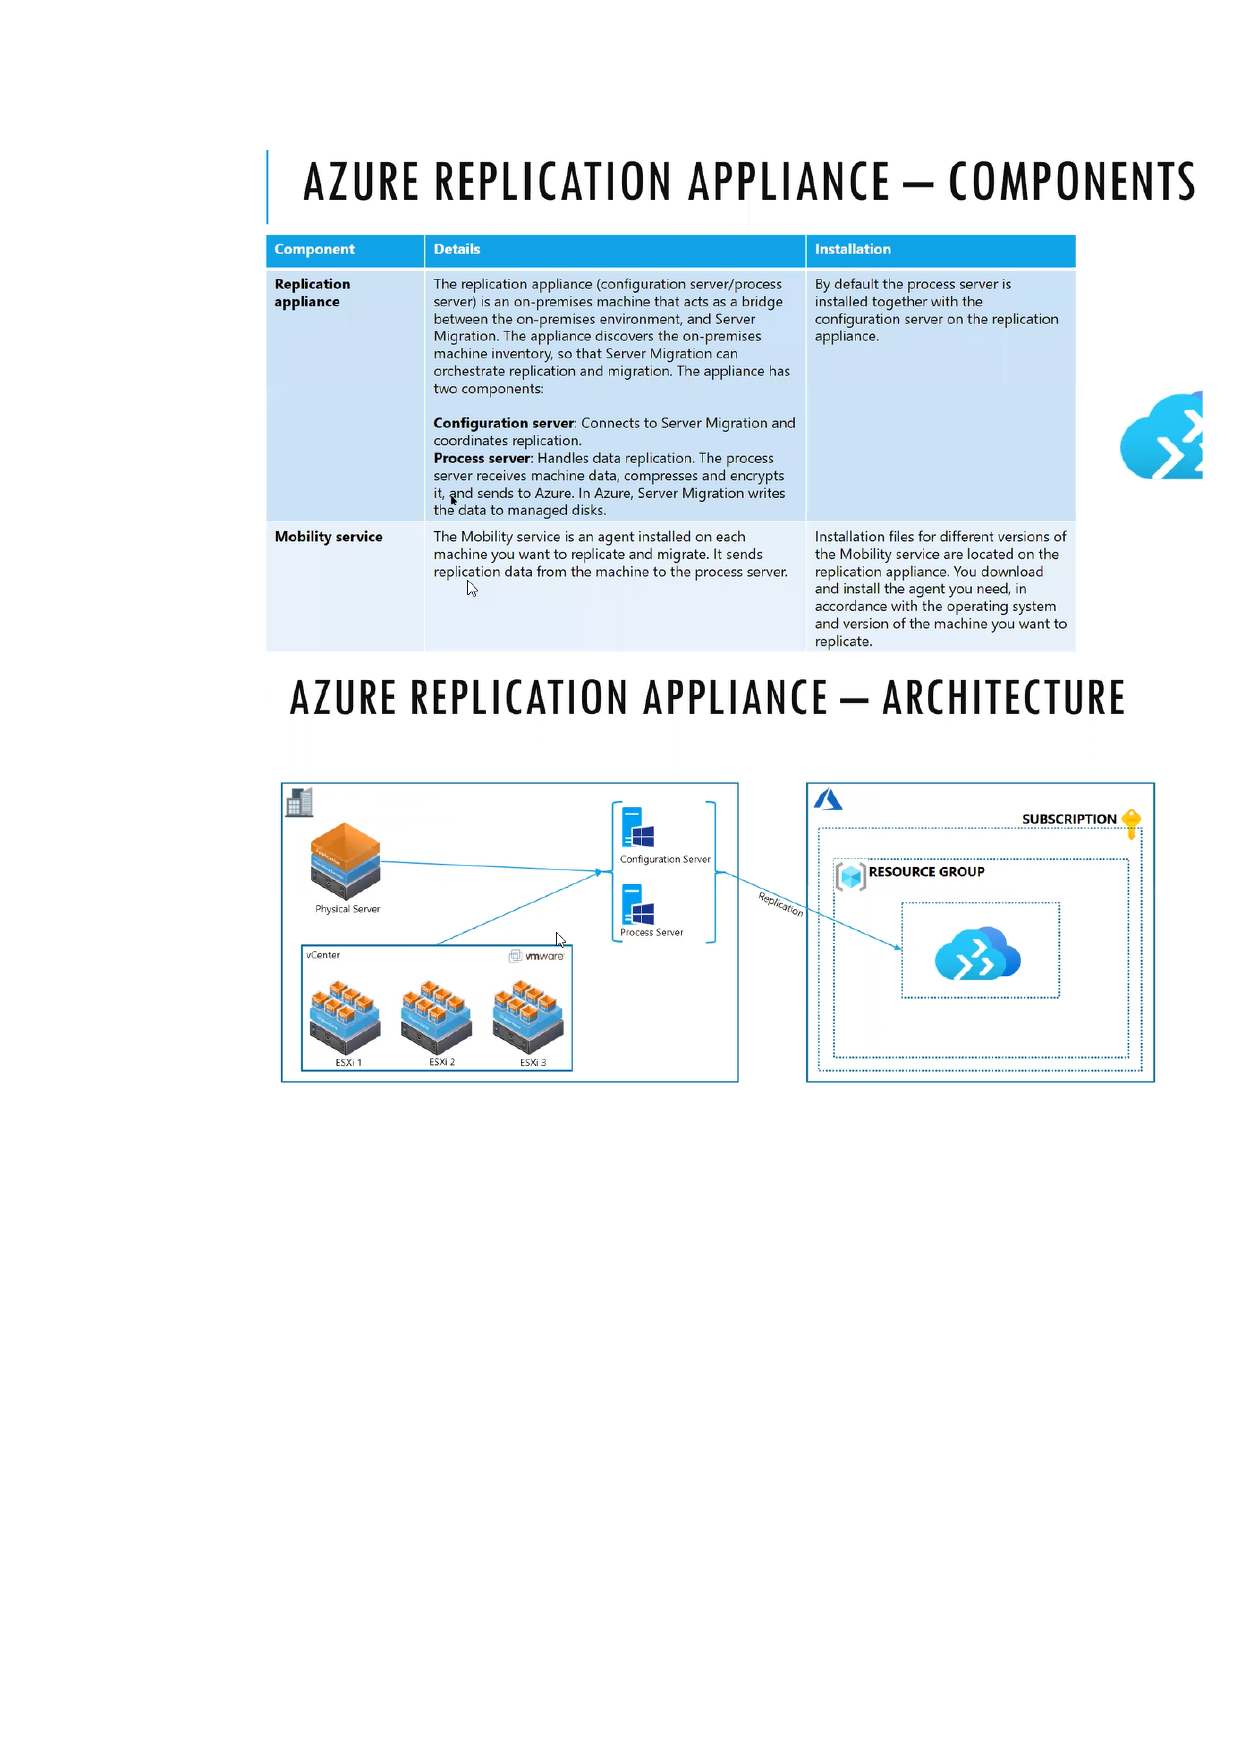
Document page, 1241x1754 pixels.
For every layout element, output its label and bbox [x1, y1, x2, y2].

picture [262, 653, 1203, 1096]
picture [262, 150, 1203, 652]
